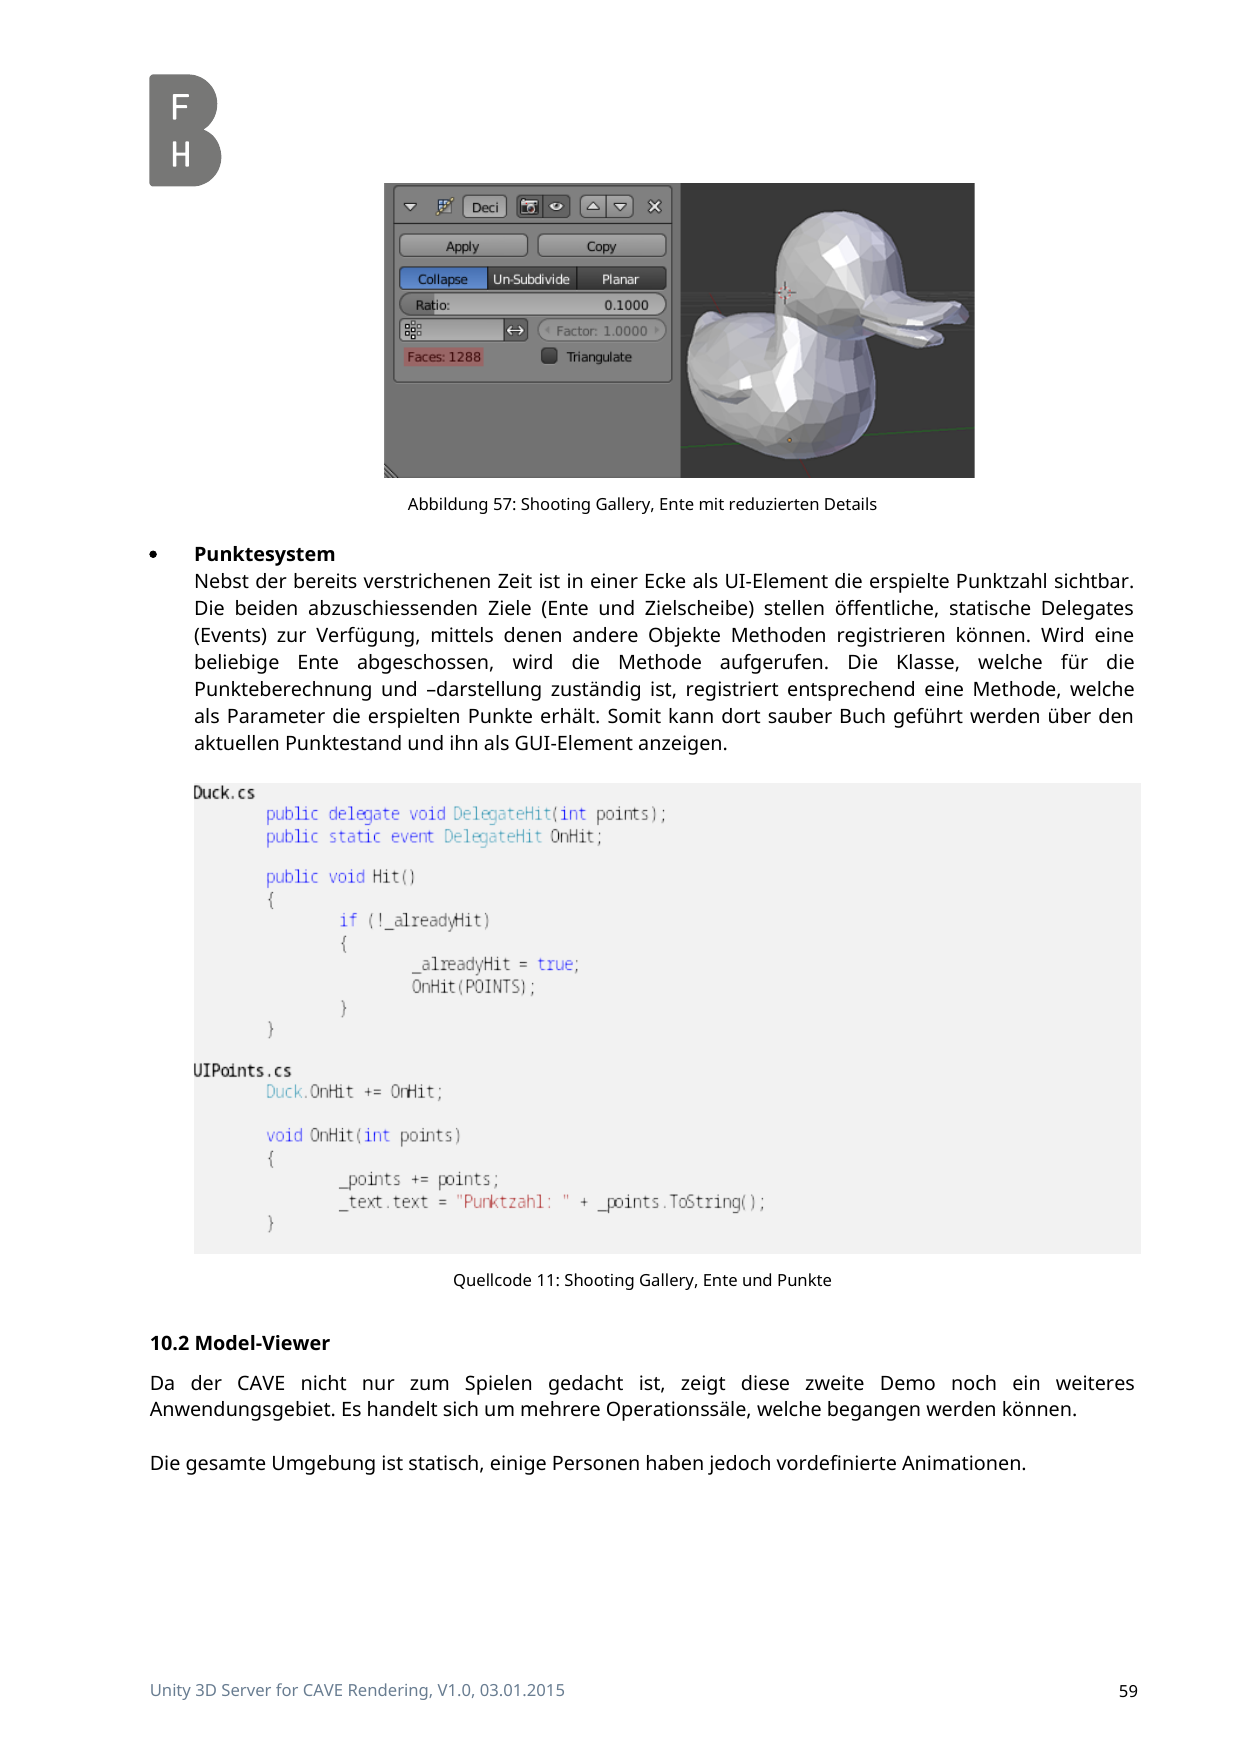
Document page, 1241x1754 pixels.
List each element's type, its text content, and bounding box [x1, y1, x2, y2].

picture [384, 183, 975, 478]
subtitle Model-Viewer [149, 1329, 1136, 1356]
list Punktesystem [149, 540, 1136, 567]
list Nebst der bereits verstrichenen Zeit ist in einer Ecke als UI-Element die erspielte Punktzahl sichtbar. Die beiden abzuschiessenden Ziele (Ente und Zielscheibe) stellen öffentliche, statische Delegates (Events) zur Verfügung, mittels denen andere Objekte Methoden registrieren können. Wird eine beliebige Ente abgeschossen, wird die Methode aufgerufen. Die Klasse, welche für die Punkteberechnung und –darstellung zuständig ist, registriert entsprechend eine Methode, welche als Parameter die erspielten Punkte erhält. Somit kann dort sauber Buch geführt werden über den aktuellen Punktestand und ihn als GUI-Element anzeigen. [194, 567, 1136, 756]
text Da der CAVE nicht nur zum Spielen gedacht ist, zeigt diese zweite Demo noch ein weiteres Anwendungsgebiet. Es handelt sich um mehrere Operationssäle, welche begangen werden können. [149, 1369, 1136, 1423]
text Die gesamte Umgebung ist statisch, einige Personen haben jedoch vordefinierte Animationen. [149, 1450, 1136, 1477]
